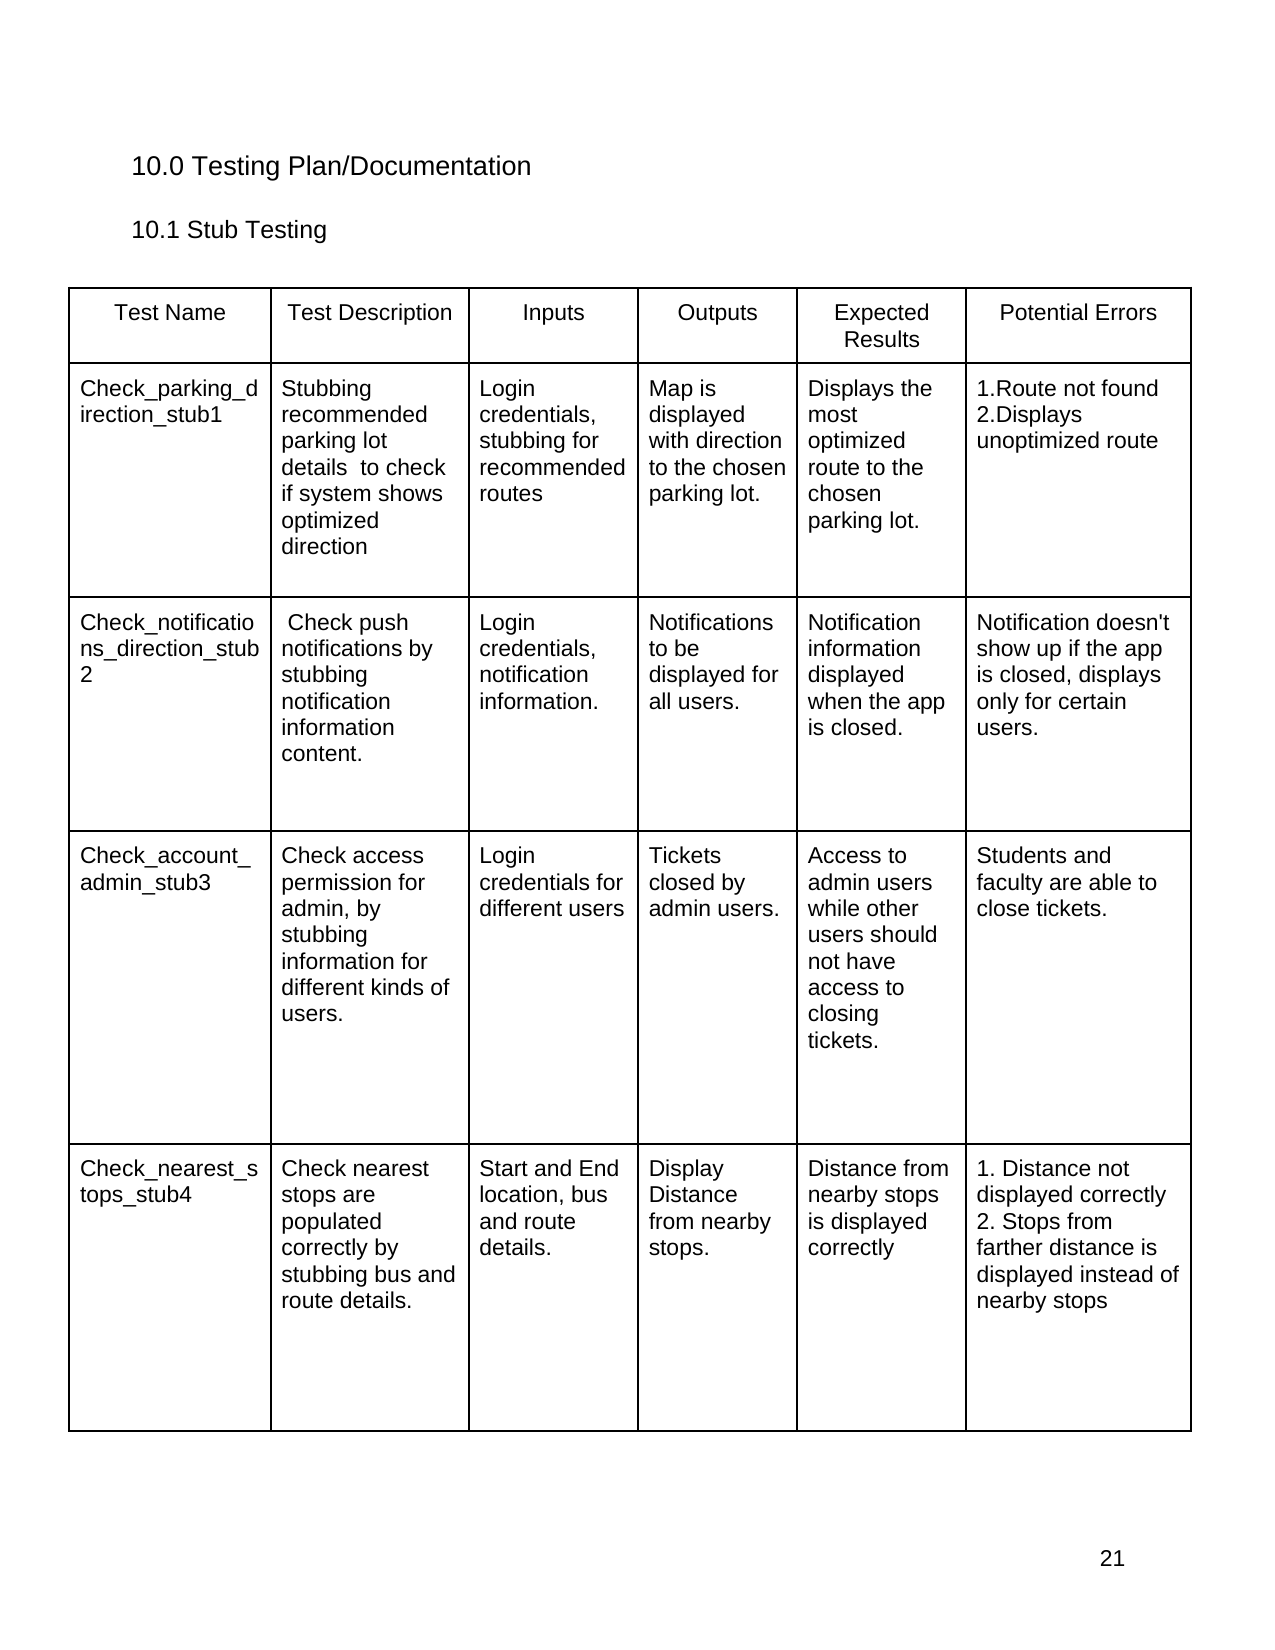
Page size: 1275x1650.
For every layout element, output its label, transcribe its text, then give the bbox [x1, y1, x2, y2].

table_cell Check nearest stops are populated correctly by stubbing bus and route details. [272, 1145, 468, 1430]
table_cell Notifications to be displayed for all users. [639, 598, 796, 830]
table_header Potential Errors [967, 289, 1190, 362]
table_cell Start and End location, bus and route details. [470, 1145, 637, 1430]
table_cell Notification doesn't show up if the app is closed, displays only for certain users. [967, 598, 1190, 830]
table_cell Check_parking_direction_stub1 [70, 364, 270, 596]
table_cell Login credentials for different users [470, 832, 637, 1143]
table_cell Check access permission for admin, by stubbing information for different kinds of users. [272, 832, 468, 1143]
table_cell 1.Route not found 2.Displays unoptimized route [967, 364, 1190, 596]
table_cell Display Distance from nearby stops. [639, 1145, 796, 1430]
table_cell Tickets closed by admin users. [639, 832, 796, 1143]
table_cell Login credentials, stubbing for recommended routes [470, 364, 637, 596]
table_cell Stubbing recommended parking lot details to check if system shows optimized direction [272, 364, 468, 596]
table_cell Distance from nearby stops is displayed correctly [798, 1145, 965, 1430]
table_cell 1. Distance not displayed correctly 2. Stops from farther distance is displayed instead of nearby stops [967, 1145, 1190, 1430]
table_header Expected Results [798, 289, 965, 362]
table_cell Students and faculty are able to close tickets. [967, 832, 1190, 1143]
subtitle 10.1 Stub Testing [131, 215, 1125, 244]
table_header Test Description [272, 289, 468, 362]
table_cell Check_nearest_stops_stub4 [70, 1145, 270, 1430]
table_cell Map is displayed with direction to the chosen parking lot. [639, 364, 796, 596]
table_header Outputs [639, 289, 796, 362]
table_cell Displays the most optimized route to the chosen parking lot. [798, 364, 965, 596]
table_cell Access to admin users while other users should not have access to closing tickets. [798, 832, 965, 1143]
table_header Inputs [470, 289, 637, 362]
subtitle 10.0 Testing Plan/Documentation [131, 150, 1125, 181]
table_cell Notification information displayed when the app is closed. [798, 598, 965, 830]
table_header Test Name [70, 289, 270, 362]
table_cell Check_account_admin_stub3 [70, 832, 270, 1143]
table_cell Check_notifications_direction_stub2 [70, 598, 270, 830]
table_cell Check push notifications by stubbing notification information content. [272, 598, 468, 830]
table_cell Login credentials, notification information. [470, 598, 637, 830]
